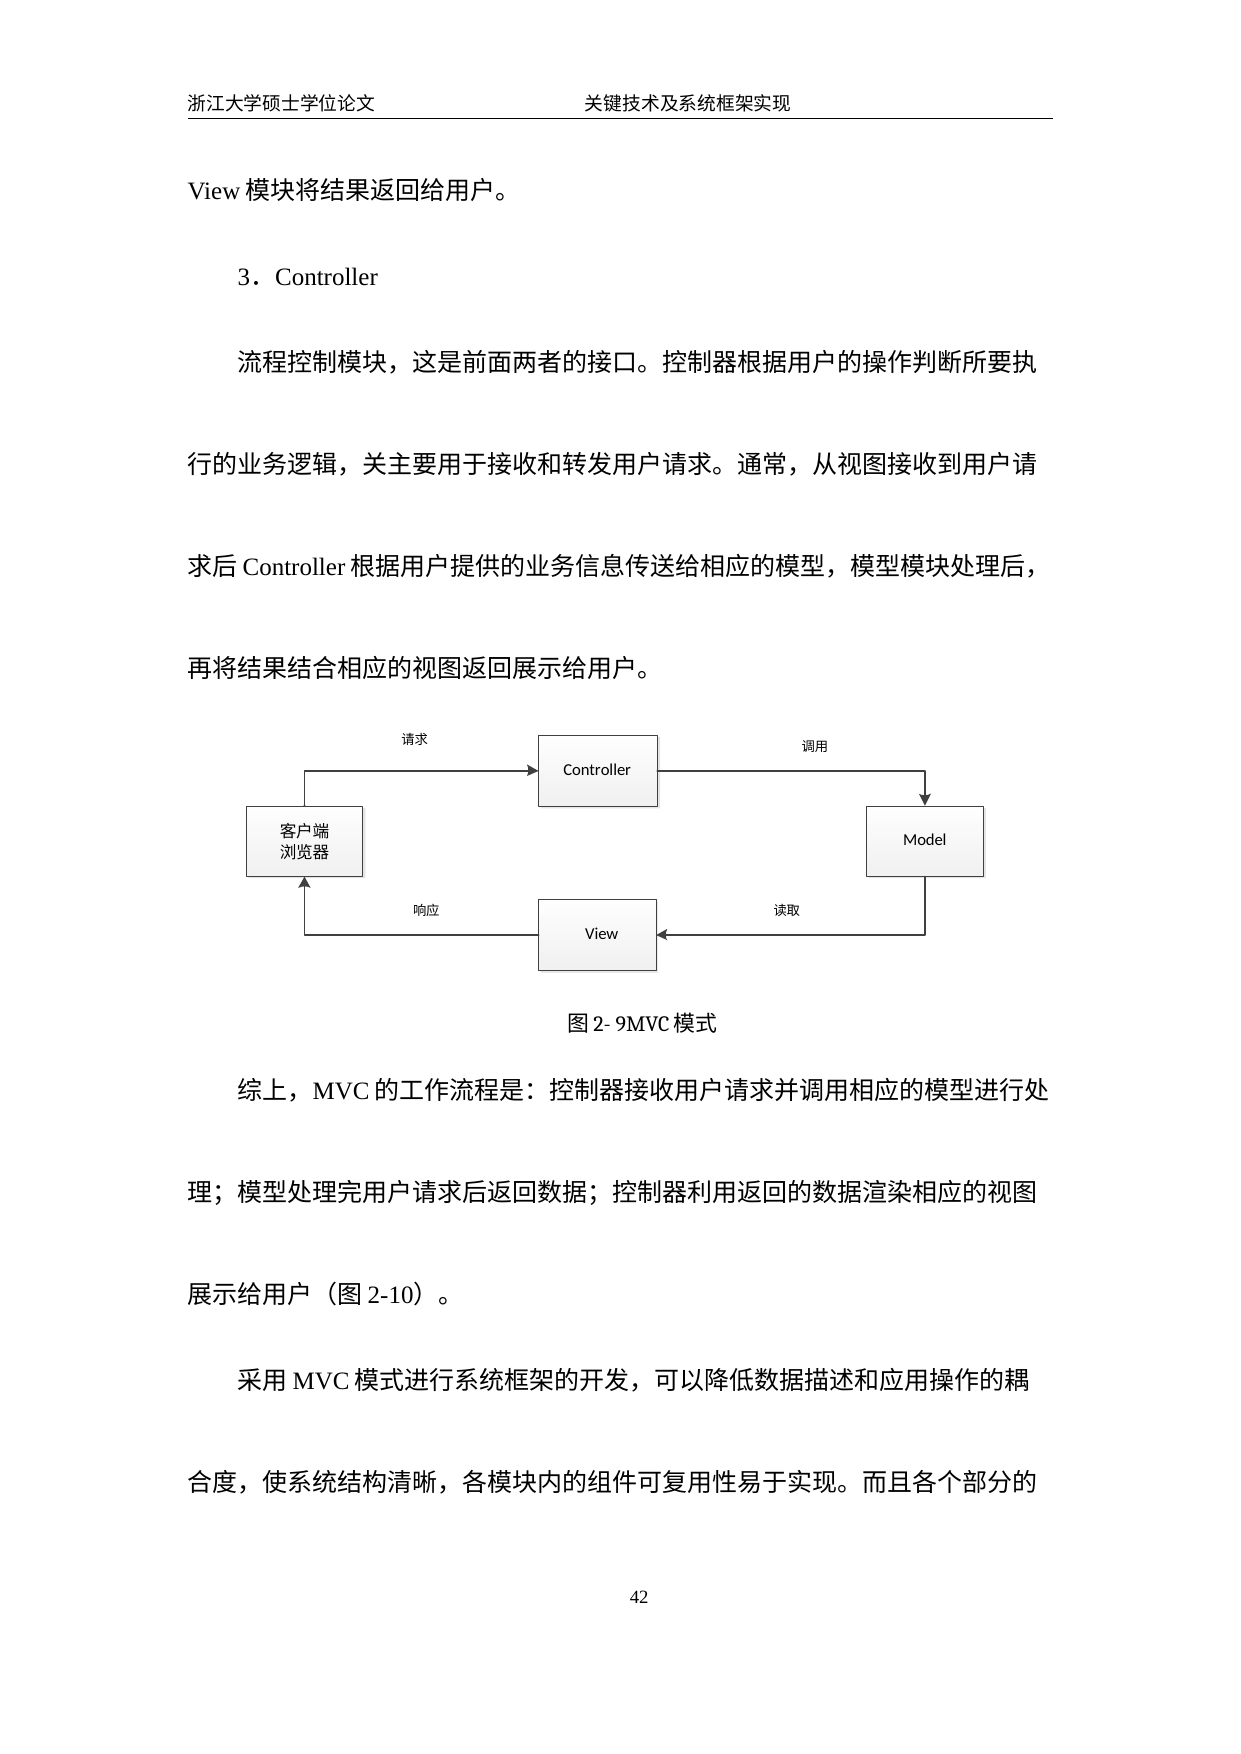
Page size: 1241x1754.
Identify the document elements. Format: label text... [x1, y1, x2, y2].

text 流程控制模块，这是前面两者的接口。控制器根据用户的操作判断所要执行的业务逻辑，关主要用于接收和转发用户请求。通常，从视图接收到用户请求后Controller根据用户提供的业务信息传送给相应的模型，模型模块处理后，再将结果结合相应的视图返回展示给用户。 [187, 327, 1053, 701]
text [187, 155, 1053, 223]
text 图2- 9MVC模式 [187, 1005, 1053, 1039]
text 综上，MVC的工作流程是：控制器接收用户请求并调用相应的模型进行处理；模型处理完用户请求后返回数据；控制器利用返回的数据渲染相应的视图展示给用户（图2-10）。 [187, 1054, 1053, 1326]
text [187, 1344, 1053, 1514]
text 3．Controller [187, 241, 1053, 309]
